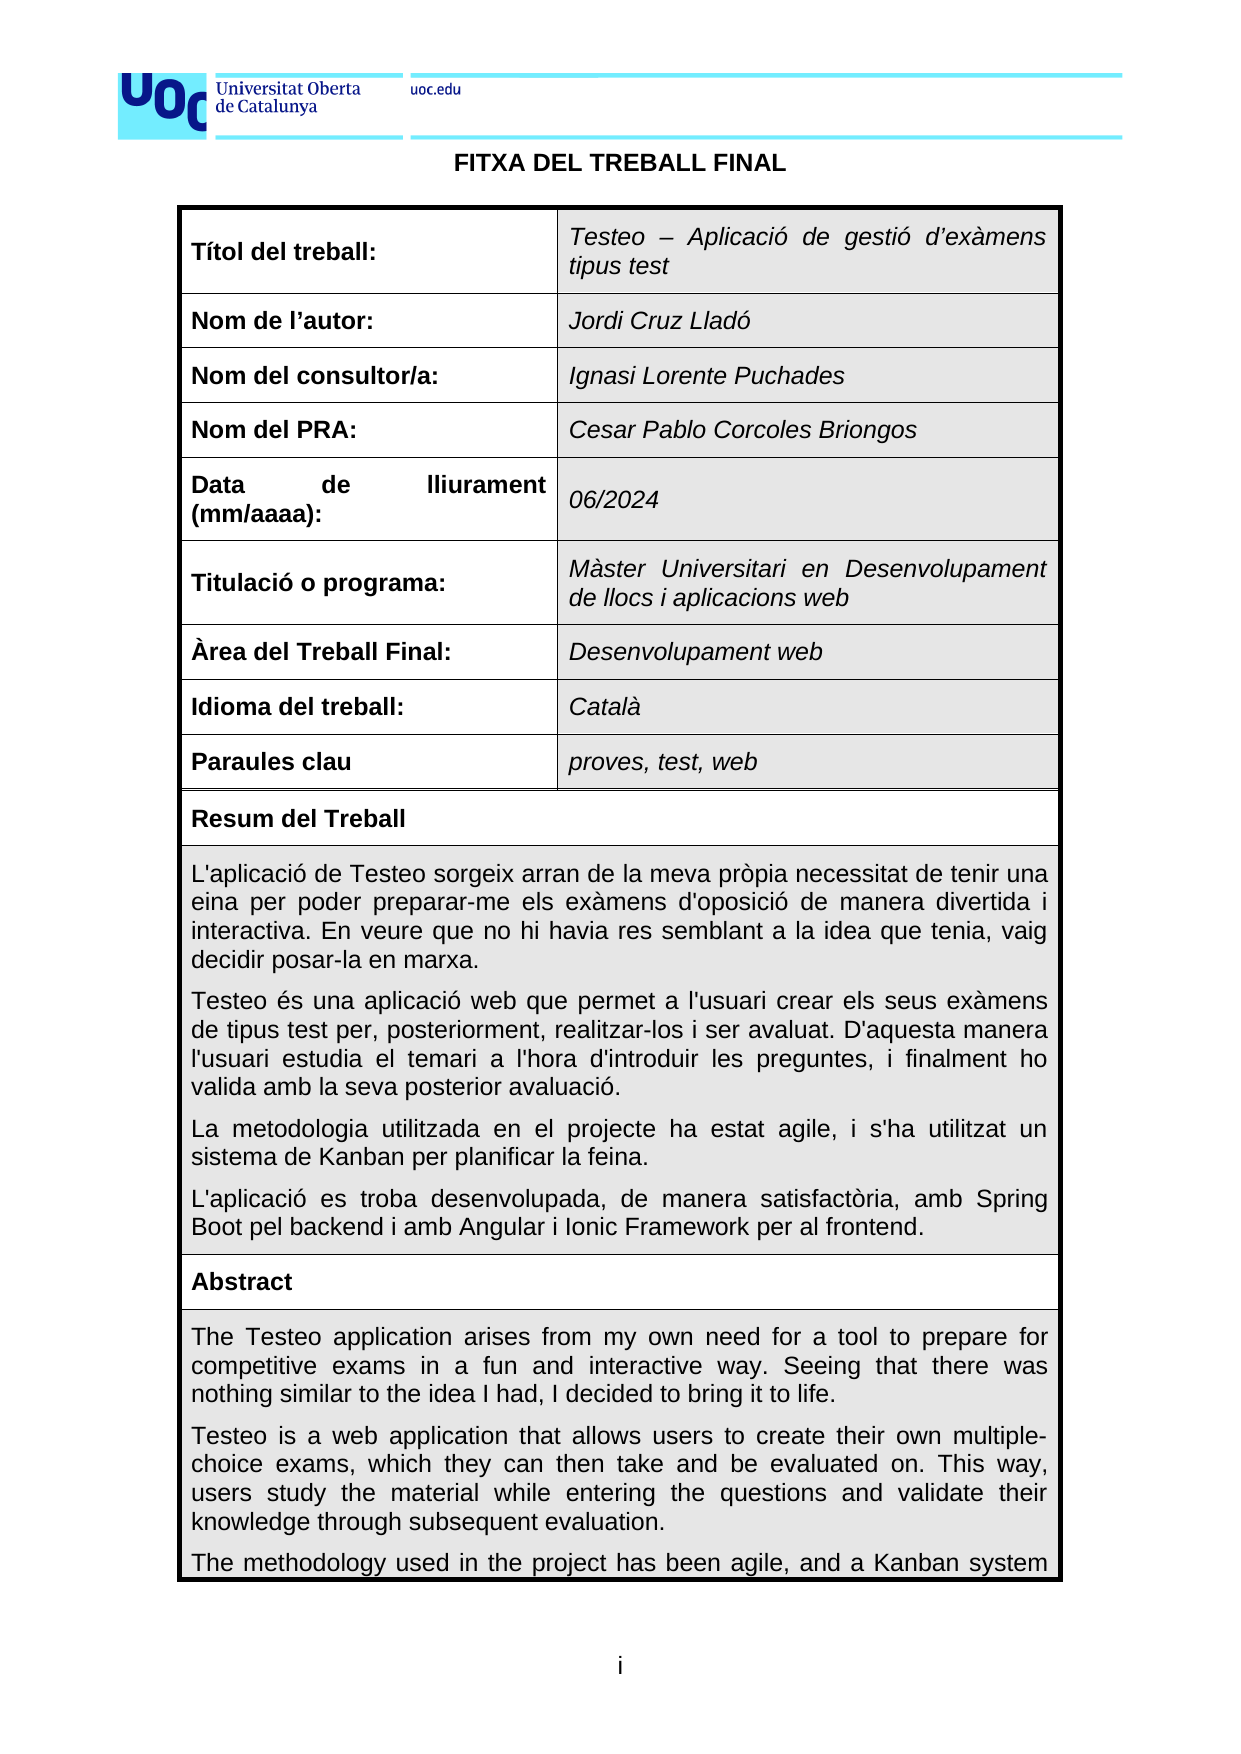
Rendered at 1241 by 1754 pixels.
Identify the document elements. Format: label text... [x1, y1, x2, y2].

table_header Testeo – Aplicació de gestió d’exàmens tipus test [558, 210, 1058, 292]
table_cell 06/2024 [558, 458, 1058, 540]
table_cell Nom de l’autor: [182, 294, 557, 347]
table_cell proves, test, web [558, 735, 1058, 788]
table_cell Màster Universitari en Desenvolupament de llocs i aplicacions web [558, 541, 1058, 624]
table_cell Català [558, 680, 1058, 733]
table_cell Abstract [182, 1255, 1058, 1308]
table_cell Ignasi Lorente Puchades [558, 348, 1058, 402]
table_cell Jordi Cruz Lladó [558, 294, 1058, 347]
table_cell Desenvolupament web [558, 625, 1058, 679]
table_cell Titulació o programa: [182, 541, 557, 624]
table_cell Data de lliurament (mm/aaaa): [182, 458, 557, 540]
table_cell L'aplicació de Testeo sorgeix arran de la meva pròpia necessitat de tenir una eina per poder preparar-me els exàmens d'oposició de manera divertida i interactiva. En veure que no hi havia res semblant a la idea que tenia, vaig decidir posar-la en marxa. Testeo és una aplicació web que permet a l'usuari crear els seus exàmens de tipus test per, posteriorment, realitzar-los i ser avaluat. D'aquesta manera l'usuari estudia el temari a l'hora d'introduir les preguntes, i finalment ho valida amb la seva posterior avaluació. La metodologia utilitzada en el projecte ha estat agile, i s'ha utilitzat un sistema de Kanban per planificar la feina. L'aplicació es troba desenvolupada, de manera satisfactòria, amb Spring Boot pel backend i amb Angular i Ionic Framework per al frontend. [182, 846, 1058, 1254]
table_cell Idioma del treball: [182, 680, 557, 733]
table_cell Cesar Pablo Corcoles Briongos [558, 403, 1058, 457]
table_cell Resum del Treball [182, 791, 1058, 845]
table_cell Nom del PRA: [182, 403, 557, 457]
text FITXA DEL TREBALL FINAL [177, 148, 1063, 176]
picture [117, 73, 1123, 143]
table_header Títol del treball: [182, 210, 557, 292]
table_cell Nom del consultor/a: [182, 348, 557, 402]
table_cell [182, 1310, 1058, 1577]
table_cell Àrea del Treball Final: [182, 625, 557, 679]
table_cell Paraules clau [182, 735, 557, 788]
